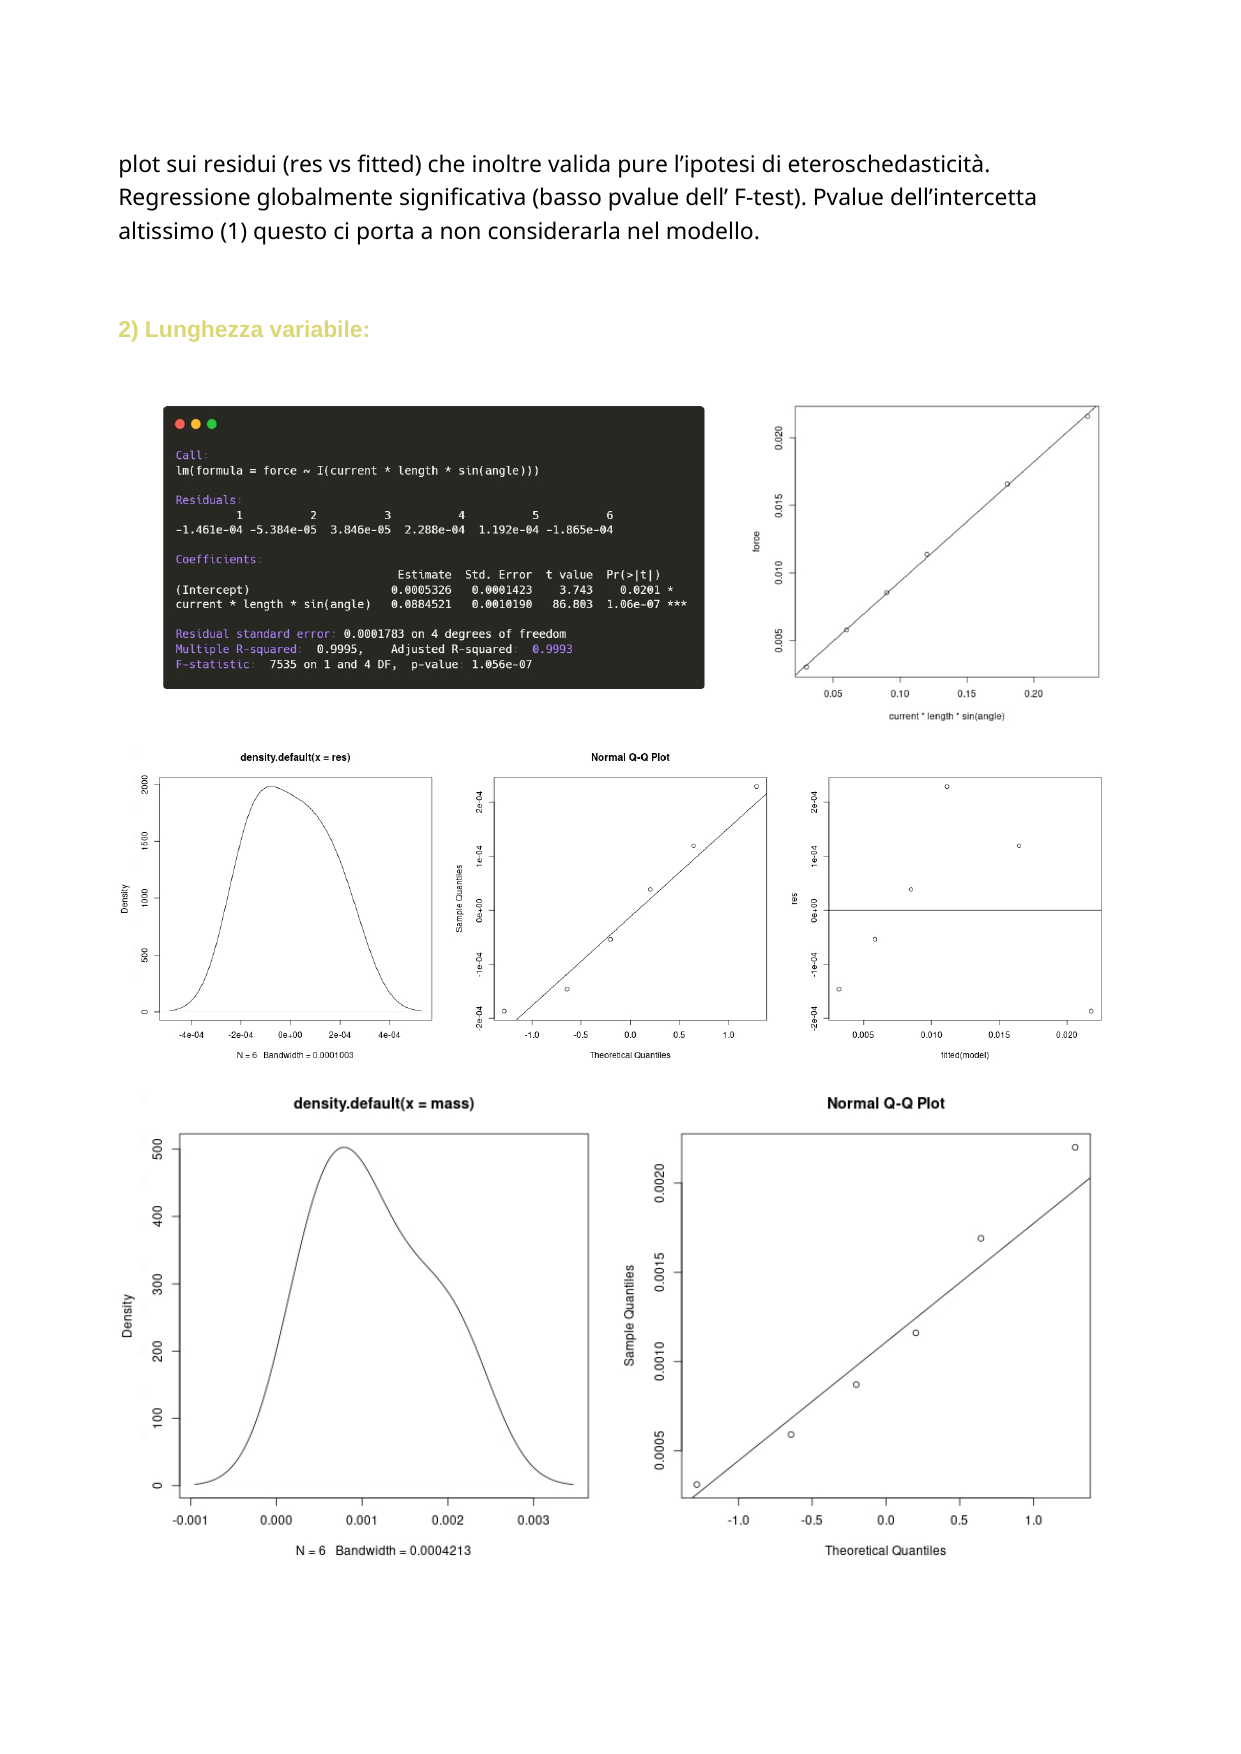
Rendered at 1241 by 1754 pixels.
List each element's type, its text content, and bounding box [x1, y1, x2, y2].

text 2) Lunghezza variabile: [118, 316, 1122, 342]
picture [118, 361, 1122, 734]
picture [118, 736, 1122, 1071]
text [118, 148, 1122, 246]
picture [118, 1072, 1122, 1575]
